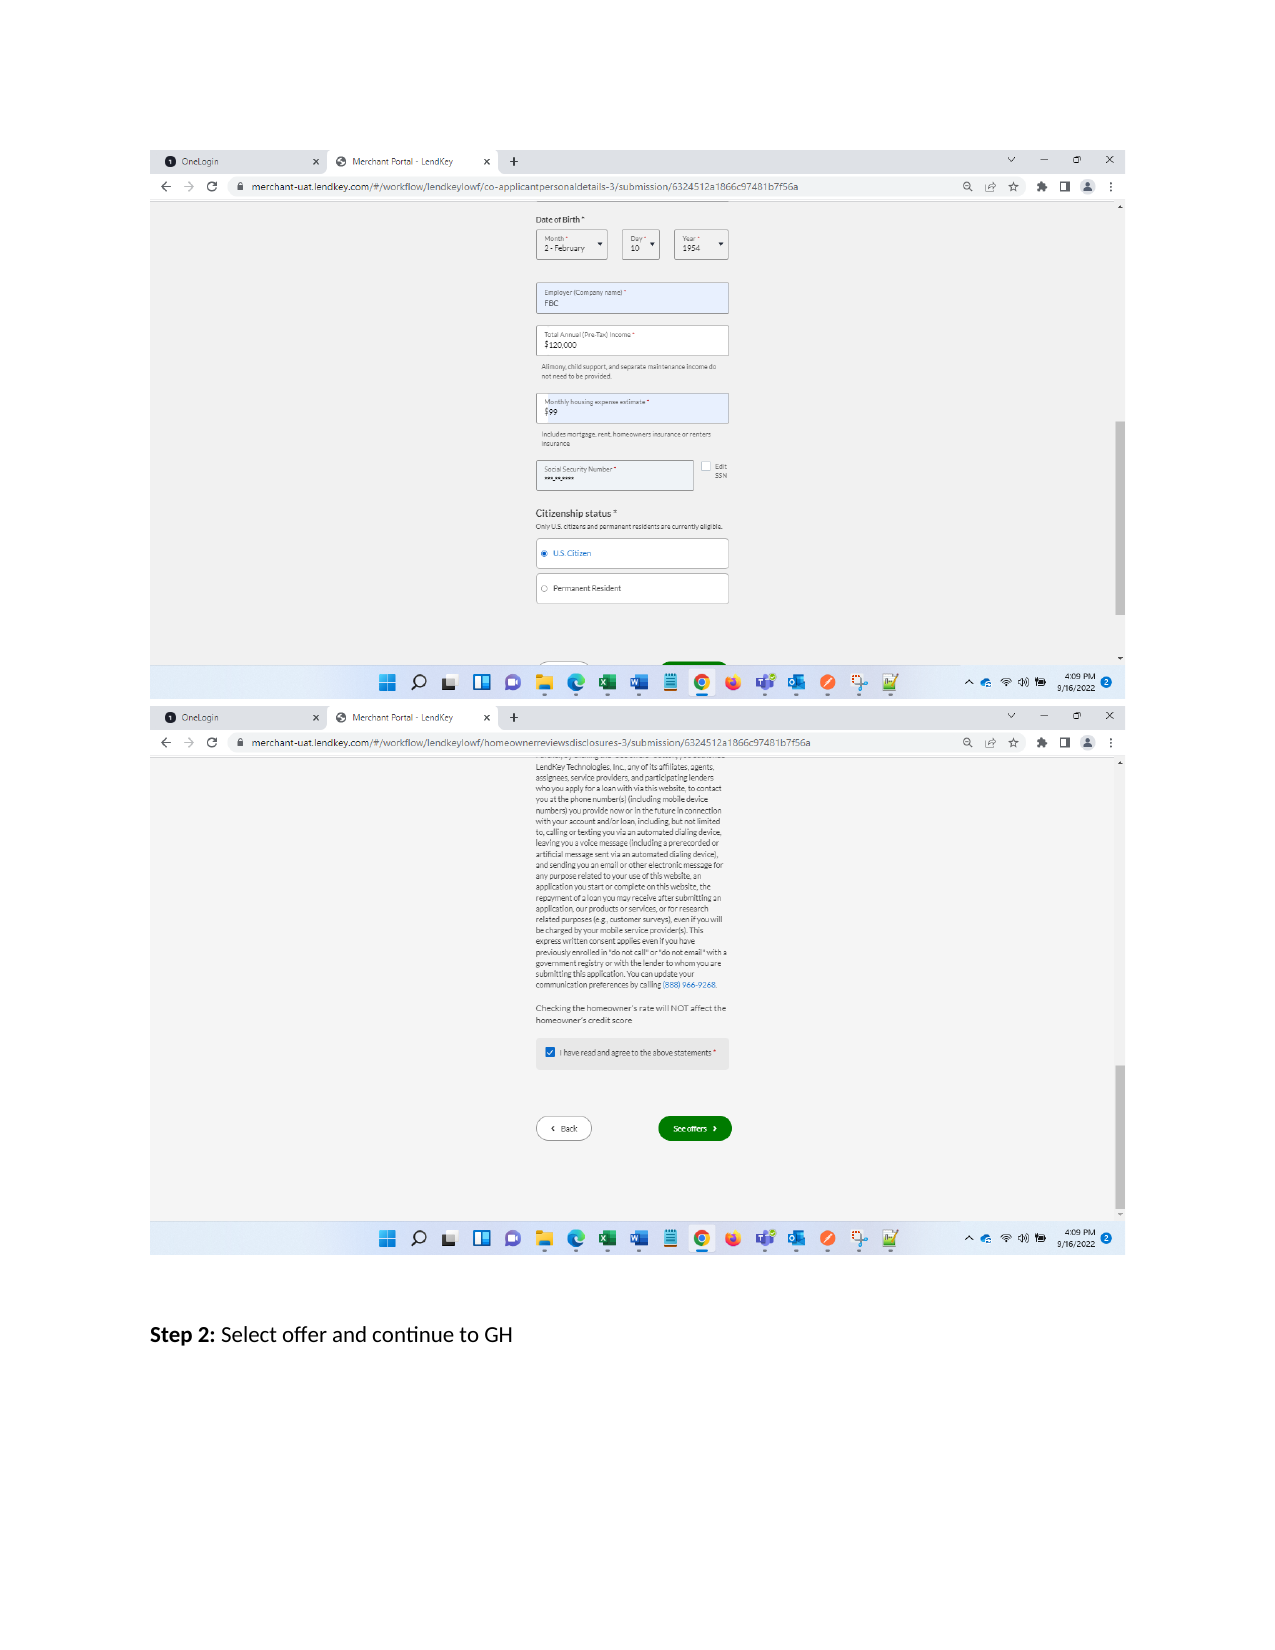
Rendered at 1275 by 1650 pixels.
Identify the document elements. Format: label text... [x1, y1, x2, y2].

picture [150, 706, 1125, 1255]
text Step 2: Select offer and continue to GH [150, 1320, 1125, 1348]
picture [150, 150, 1125, 699]
